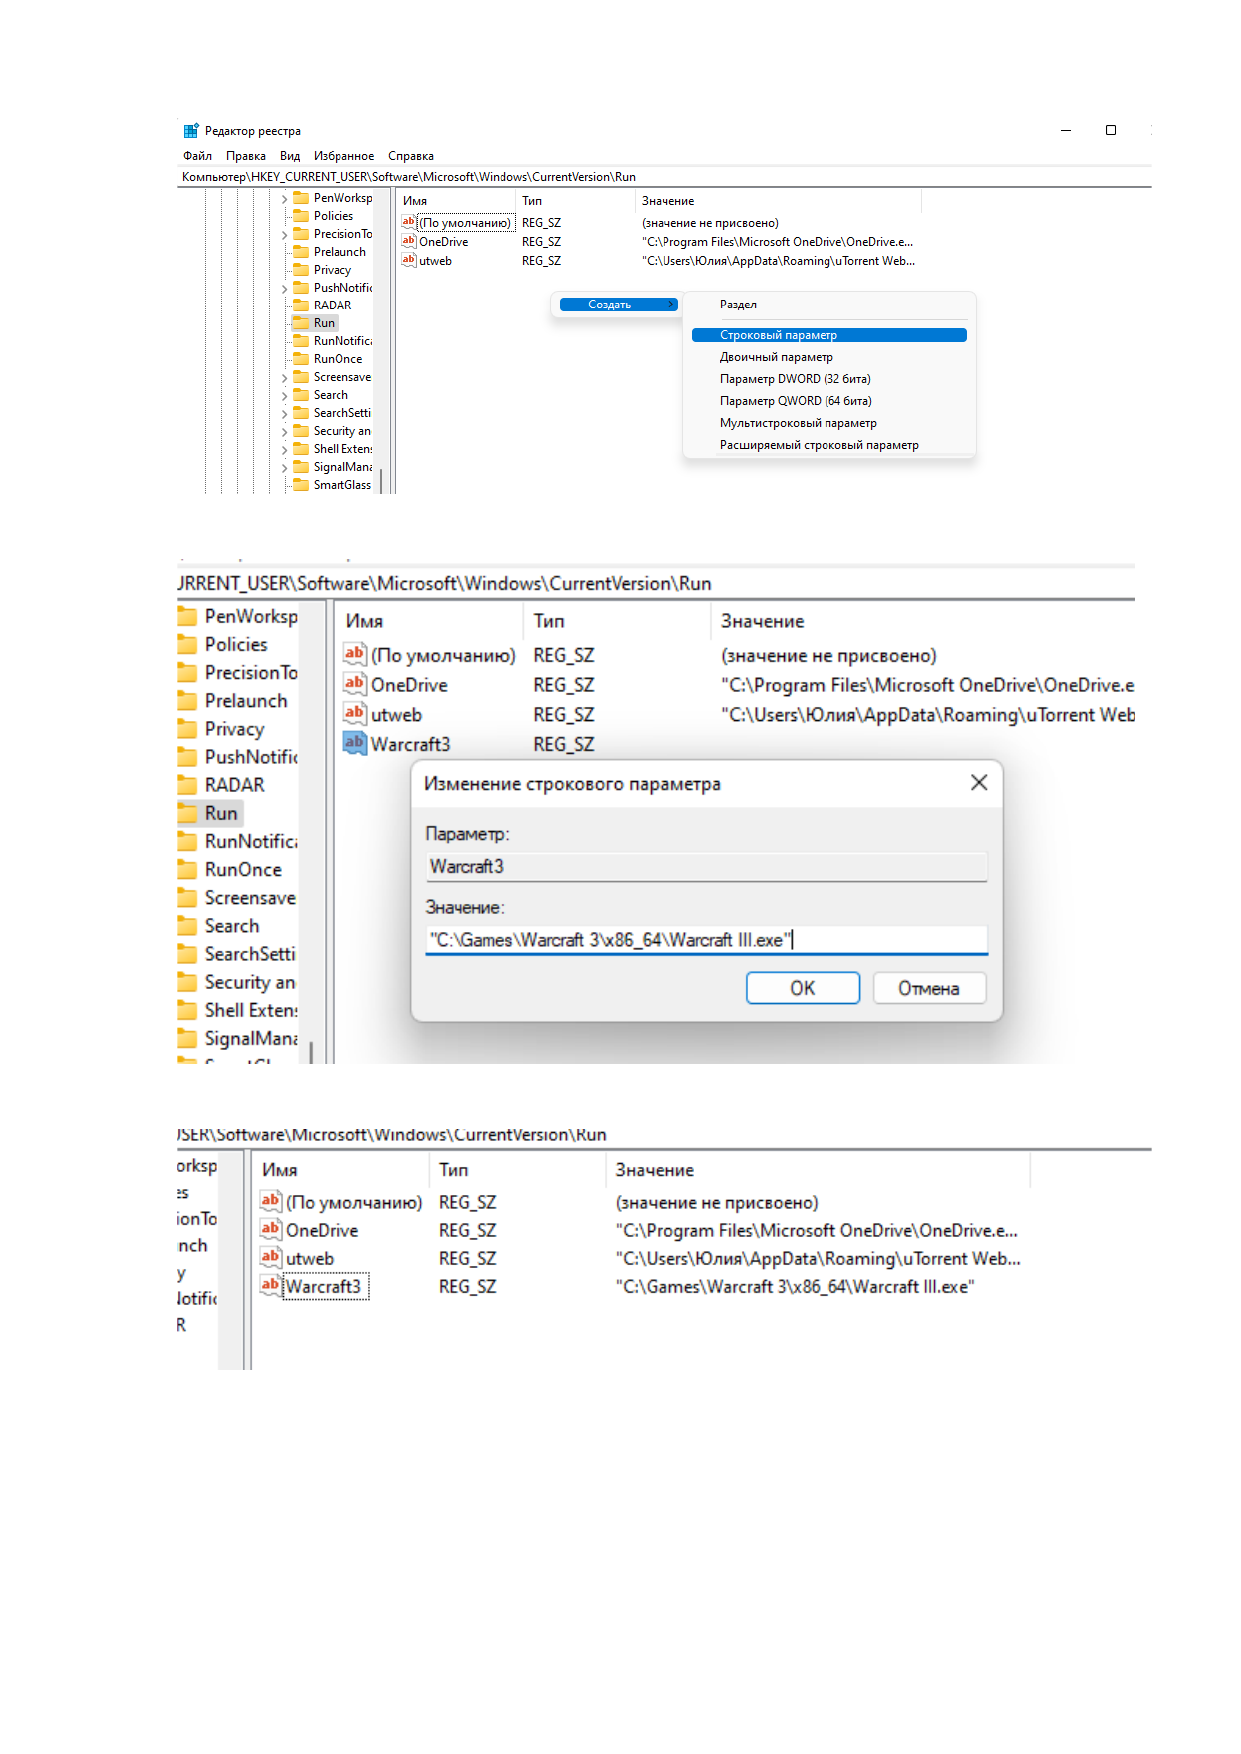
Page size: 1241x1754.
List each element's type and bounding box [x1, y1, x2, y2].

picture [177, 1129, 1152, 1370]
picture [177, 559, 1135, 1064]
picture [177, 118, 1152, 494]
